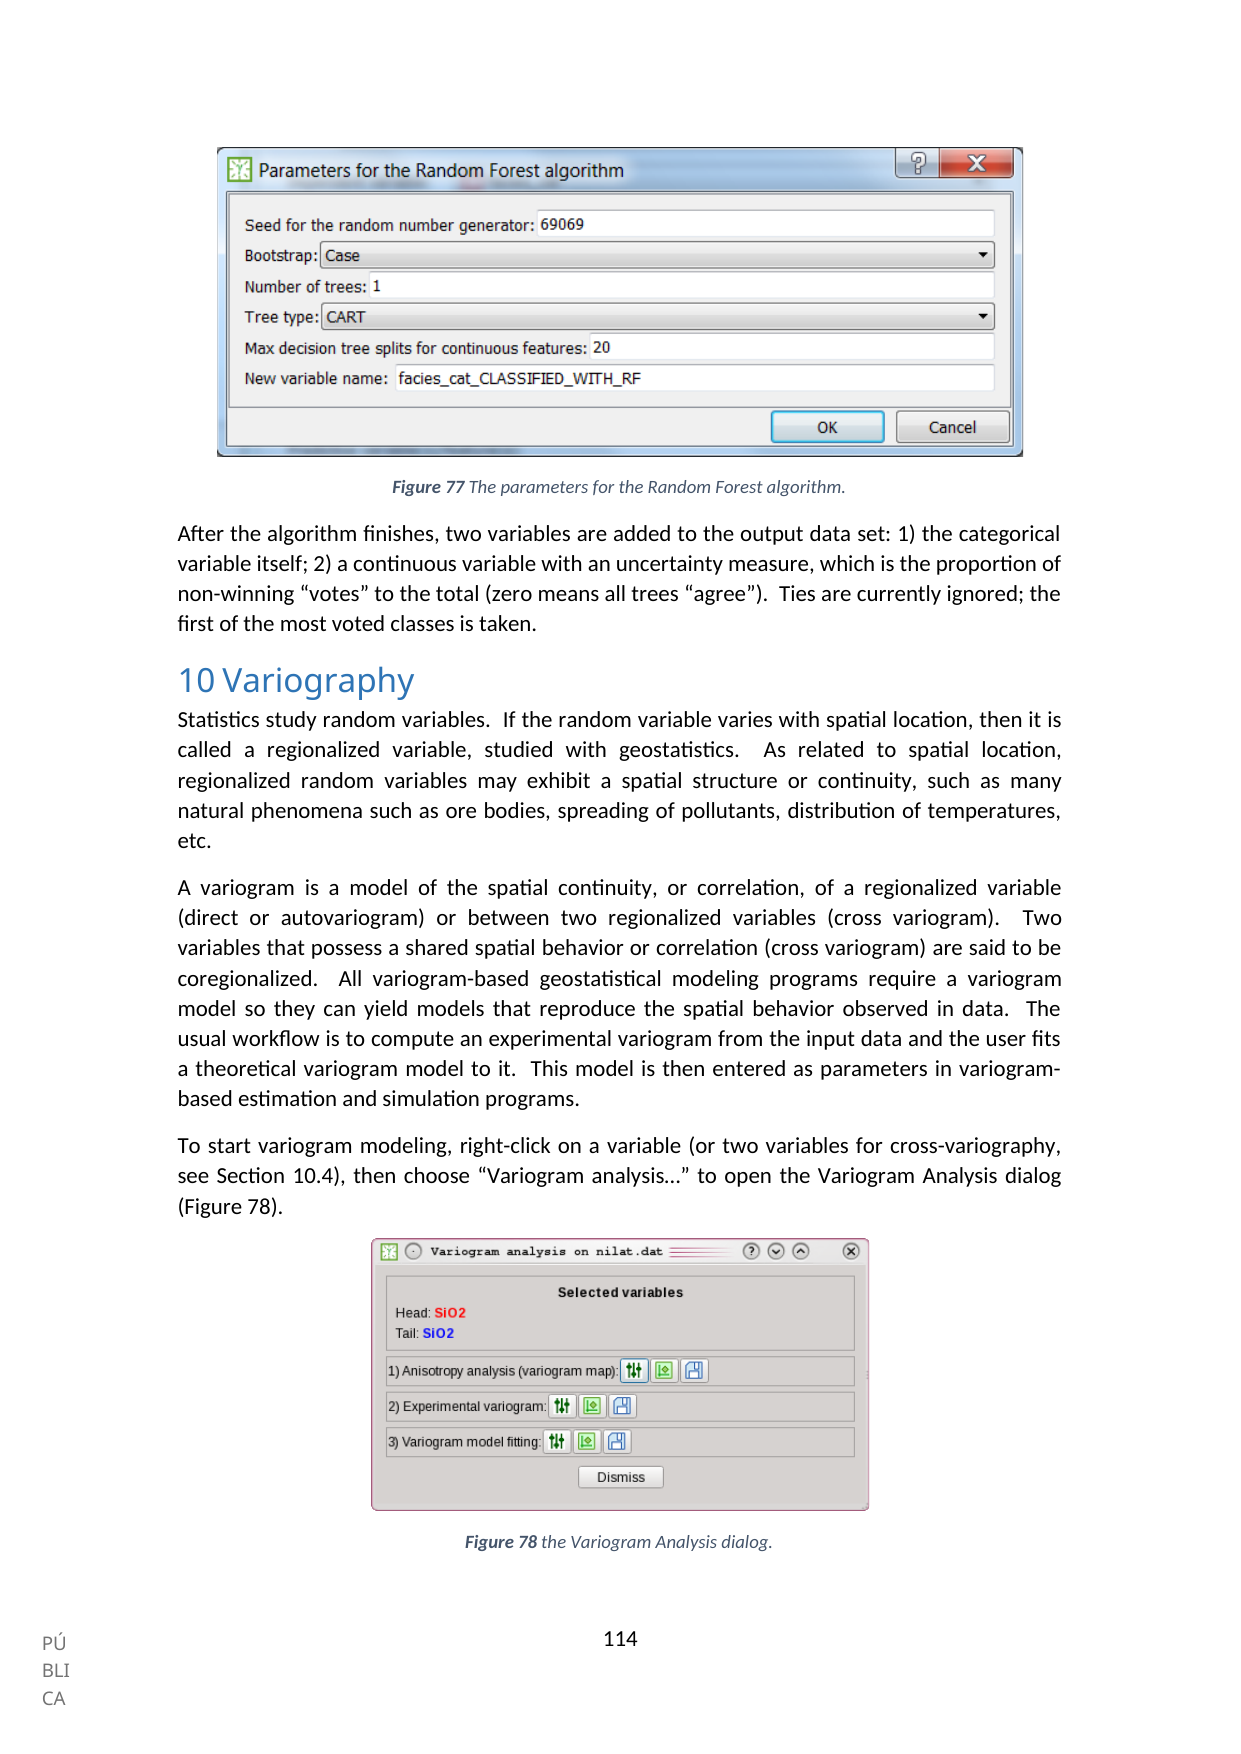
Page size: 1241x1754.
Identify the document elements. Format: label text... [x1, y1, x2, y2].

text After the algorithm finishes, two variables are added to the output data set: 1) the categorical variable itself; 2) a continuous variable with an uncertainty measure, which is the proportion of non-winning “votes” to the total (zero means all trees “agree”). Ties are currently ignored; the first of the most voted classes is taken. [177, 519, 1063, 638]
text A variogram is a model of the spatial continuity, or correlation, of a regionalized variable (direct or autovariogram) or between two regionalized variables (cross variogram). Two variables that possess a shared spatial behavior or correlation (cross variogram) are said to be coregionalized. All variogram-based geostatistical modeling programs require a variogram model so they can yield models that reproduce the spatial behavior observed in data. The usual workflow is to compute an experimental variogram from the input data and the user fits a theoretical variogram model to it. This model is then entered as parameters in variogram-based estimation and simulation programs. [177, 873, 1063, 1113]
subtitle Variography [177, 656, 1063, 702]
text Figure 78 the Variogram Analysis dialog. [177, 1530, 1063, 1553]
text Figure 77 The parameters for the Random Forest algorithm. [177, 475, 1063, 498]
picture [371, 1238, 870, 1511]
picture [217, 147, 1024, 457]
text To start variogram modeling, right-click on a variable (or two variables for cross-variography, see Section 10.4), then choose “Variogram analysis…” to open the Variogram Analysis dialog (Figure 78). [177, 1131, 1063, 1220]
text Statistics study random variables. If the random variable varies with spatial location, then it is called a regionalized variable, studied with geostatistics. As related to spatial location, regionalized random variables may exhibit a spatial structure or continuity, such as many natural phenomena such as ore bodies, spreading of pollutants, distribution of temperatures, etc. [177, 705, 1063, 854]
